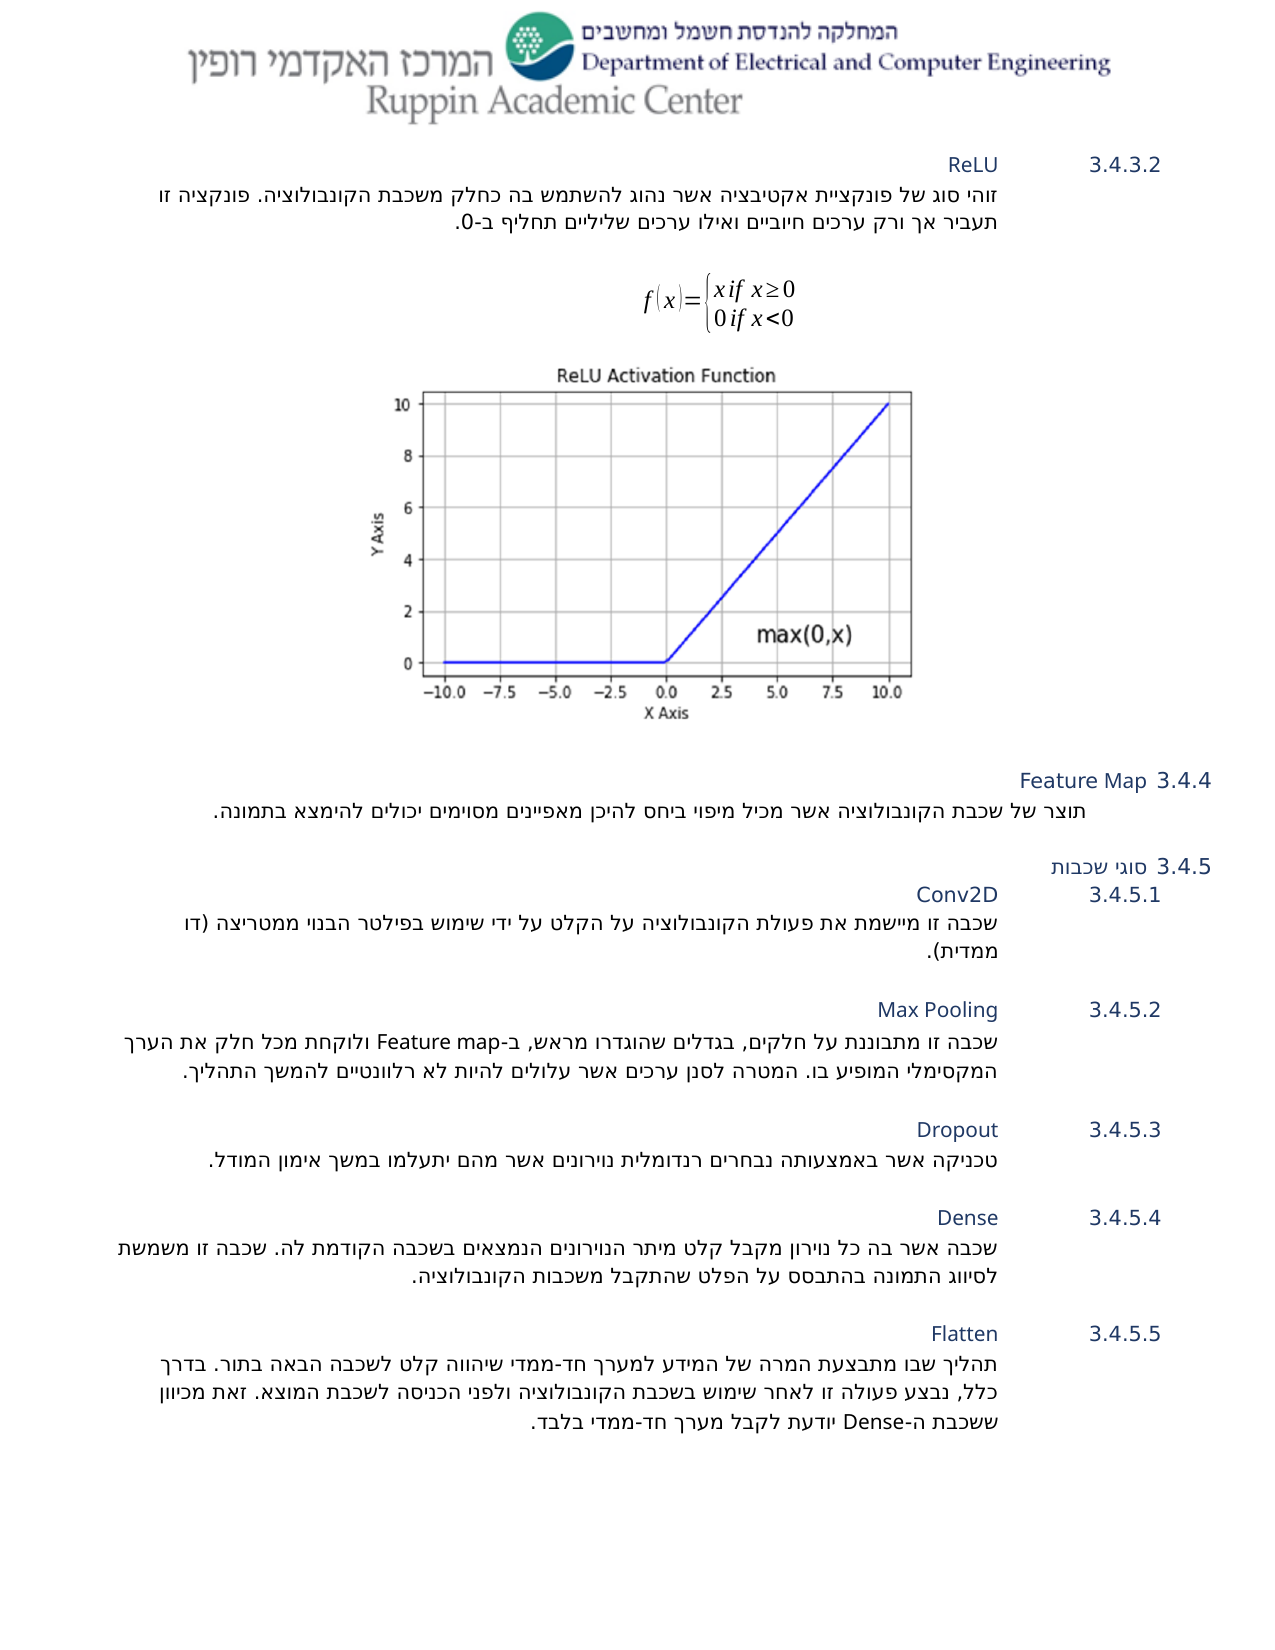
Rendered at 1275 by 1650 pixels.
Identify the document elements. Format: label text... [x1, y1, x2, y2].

text זוהי סוג של פונקציית אקטיבציה אשר נהוג להשתמש בה כחלק משכבת הקונבולוציה. פונקציה זו תעביר אך ורק ערכים חיוביים ואילו ערכים שליליים תחליף ב-0. [112, 183, 999, 268]
list שכבה זו מתבוננת על חלקים, בגדלים שהוגדרו מראש, ב-Feature map ולוקחת מכל חלק את הערך המקסימלי המופיע בו. המטרה לסנן ערכים אשר עלולים להיות לא רלוונטיים להמשך התהליך. [112, 1027, 999, 1084]
list תהליך שבו מתבצעת המרה של המידע למערך חד-ממדי שיהווה קלט לשכבה הבאה בתור. בדרך כלל, נבצע פעולה זו לאחר שימוש בשכבת הקונבולוציה ולפני הכניסה לשכבת המוצא. זאת מכיוון ששכבת ה-Dense יודעת לקבל מערך חד-ממדי בלבד. [112, 1352, 999, 1436]
list Dropout [112, 1115, 1089, 1143]
list ReLU [112, 150, 1089, 178]
list Conv2D [112, 883, 1089, 908]
list טכניקה אשר באמצעותה נבחרים רנדומלית נוירונים אשר מהם יתעלמו במשך אימון המודל. [112, 1148, 999, 1172]
picture [358, 355, 935, 732]
list סוגי שכבות [112, 854, 1156, 880]
list שכבה זו מיישמת את פעולת הקונבולוציה על הקלט על ידי שימוש בפילטר הבנוי ממטריצה (דו ממדית). [112, 911, 999, 963]
list Feature Map [112, 766, 1156, 794]
list Dense [112, 1203, 1089, 1232]
picture [150, 9, 1125, 128]
list תוצר של שכבת הקונבולוציה אשר מכיל מיפוי ביחס להיכן מאפיינים מסוימים יכולים להימצא בתמונה. [112, 799, 1087, 823]
list Max Pooling [112, 995, 1089, 1023]
list Flatten [112, 1319, 1089, 1348]
list שכבה אשר בה כל נוירון מקבל קלט מיתר הנוירונים הנמצאים בשכבה הקודמת לה. שכבה זו משמשת לסיווג התמונה בהתבסס על הפלט שהתקבל משכבות הקונבולוציה. [112, 1236, 999, 1288]
